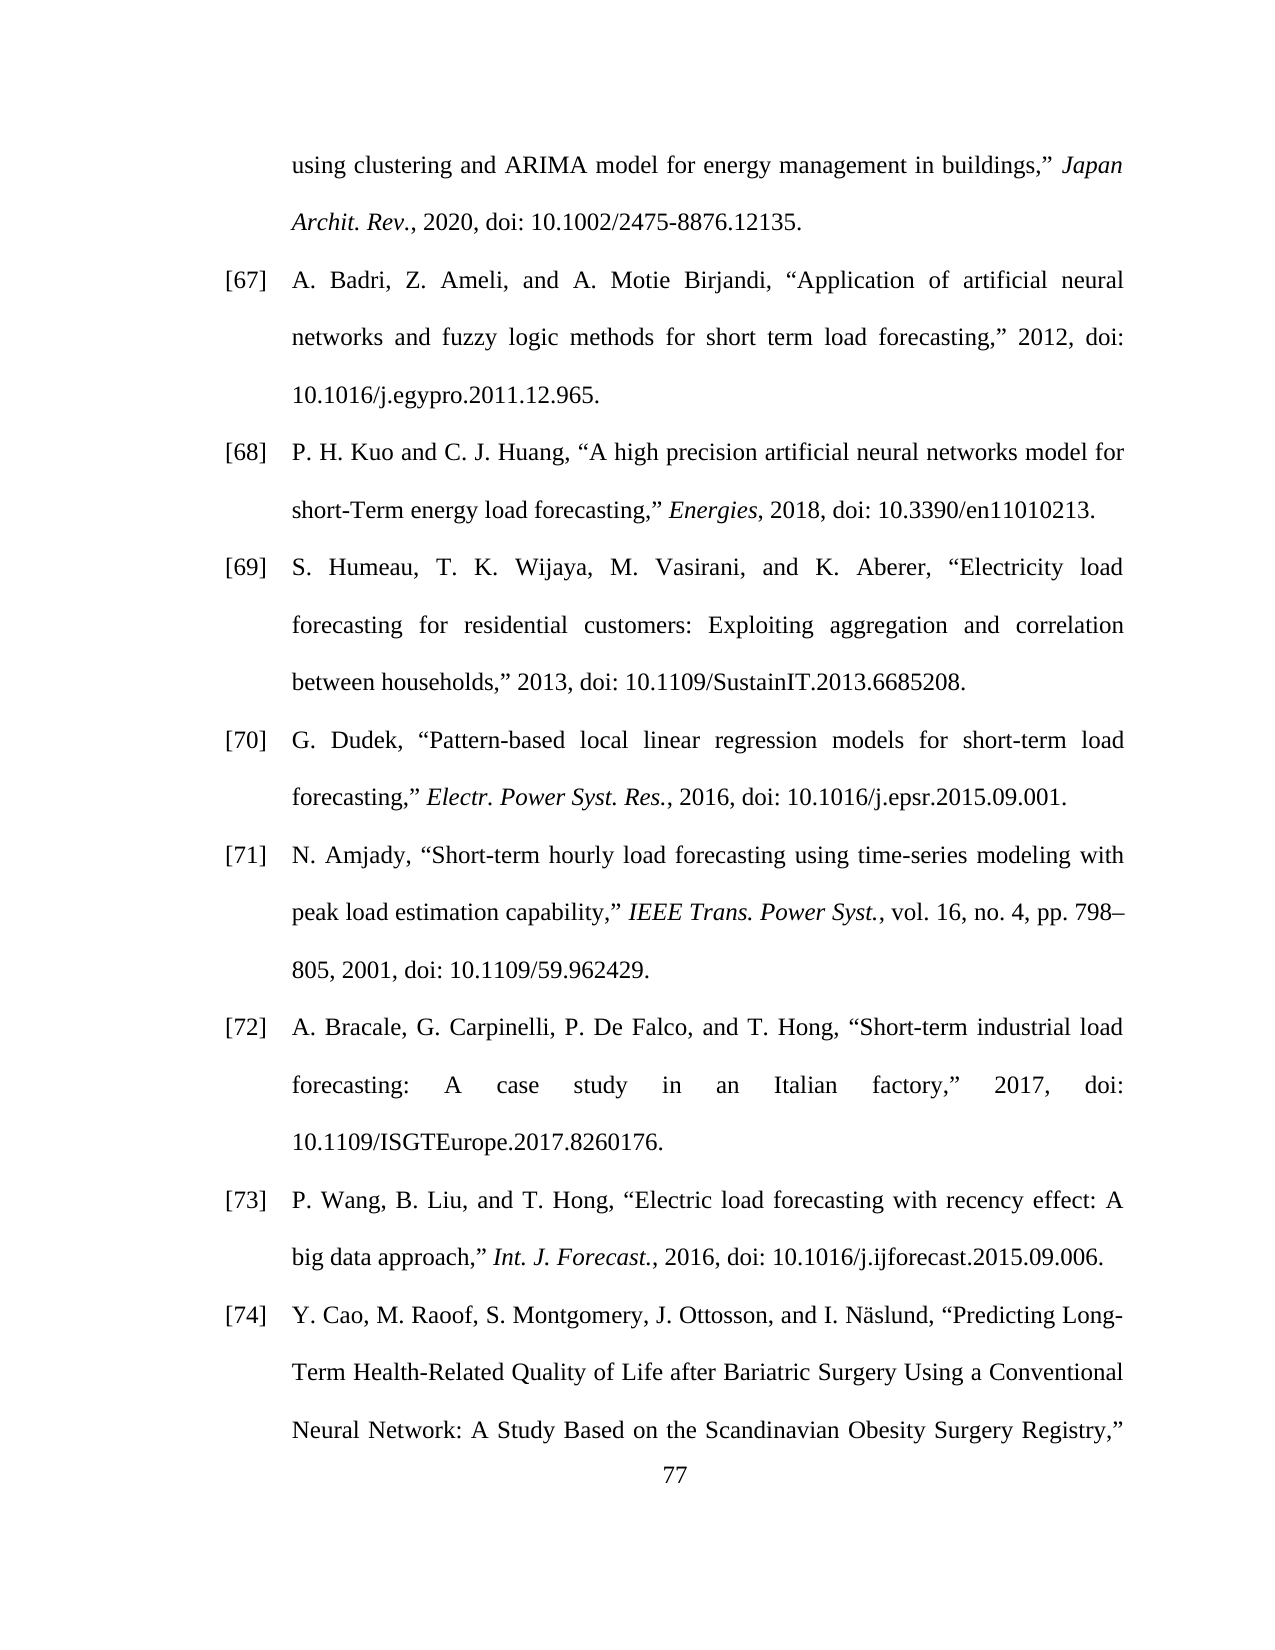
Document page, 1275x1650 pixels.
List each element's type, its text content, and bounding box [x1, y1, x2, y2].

text [67] A. Badri, Z. Ameli, and A. Motie Birjandi, “Application of artificial neural networks and fuzzy logic methods for short term load forecasting,” 2012, doi: 10.1016/j.egypro.2011.12.965. [225, 265, 1125, 409]
text [72] A. Bracale, G. Carpinelli, P. De Falco, and T. Hong, “Short-term industrial load forecasting: A case study in an Italian factory,” 2017, doi: 10.1109/ISGTEurope.2017.8260176. [225, 1012, 1125, 1156]
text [225, 1300, 1125, 1444]
text [70] G. Dudek, “Pattern-based local linear regression models for short-term load forecasting,” Electr. Power Syst. Res., 2016, doi: 10.1016/j.epsr.2015.09.001. [225, 725, 1125, 811]
text [68] P. H. Kuo and C. J. Huang, “A high precision artificial neural networks model for short-Term energy load forecasting,” Energies, 2018, doi: 10.3390/en11010213. [225, 437, 1125, 524]
text [69] S. Humeau, T. K. Wijaya, M. Vasirani, and K. Aberer, “Electricity load forecasting for residential customers: Exploiting aggregation and correlation between households,” 2013, doi: 10.1109/SustainIT.2013.6685208. [225, 552, 1125, 696]
text [71] N. Amjady, “Short-term hourly load forecasting using time-series modeling with peak load estimation capability,” IEEE Trans. Power Syst., vol. 16, no. 4, pp. 798–805, 2001, doi: 10.1109/59.962429. [225, 840, 1125, 984]
text [73] P. Wang, B. Liu, and T. Hong, “Electric load forecasting with recency effect: A big data approach,” Int. J. Forecast., 2016, doi: 10.1016/j.ijforecast.2015.09.006. [225, 1185, 1125, 1271]
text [225, 150, 1125, 236]
